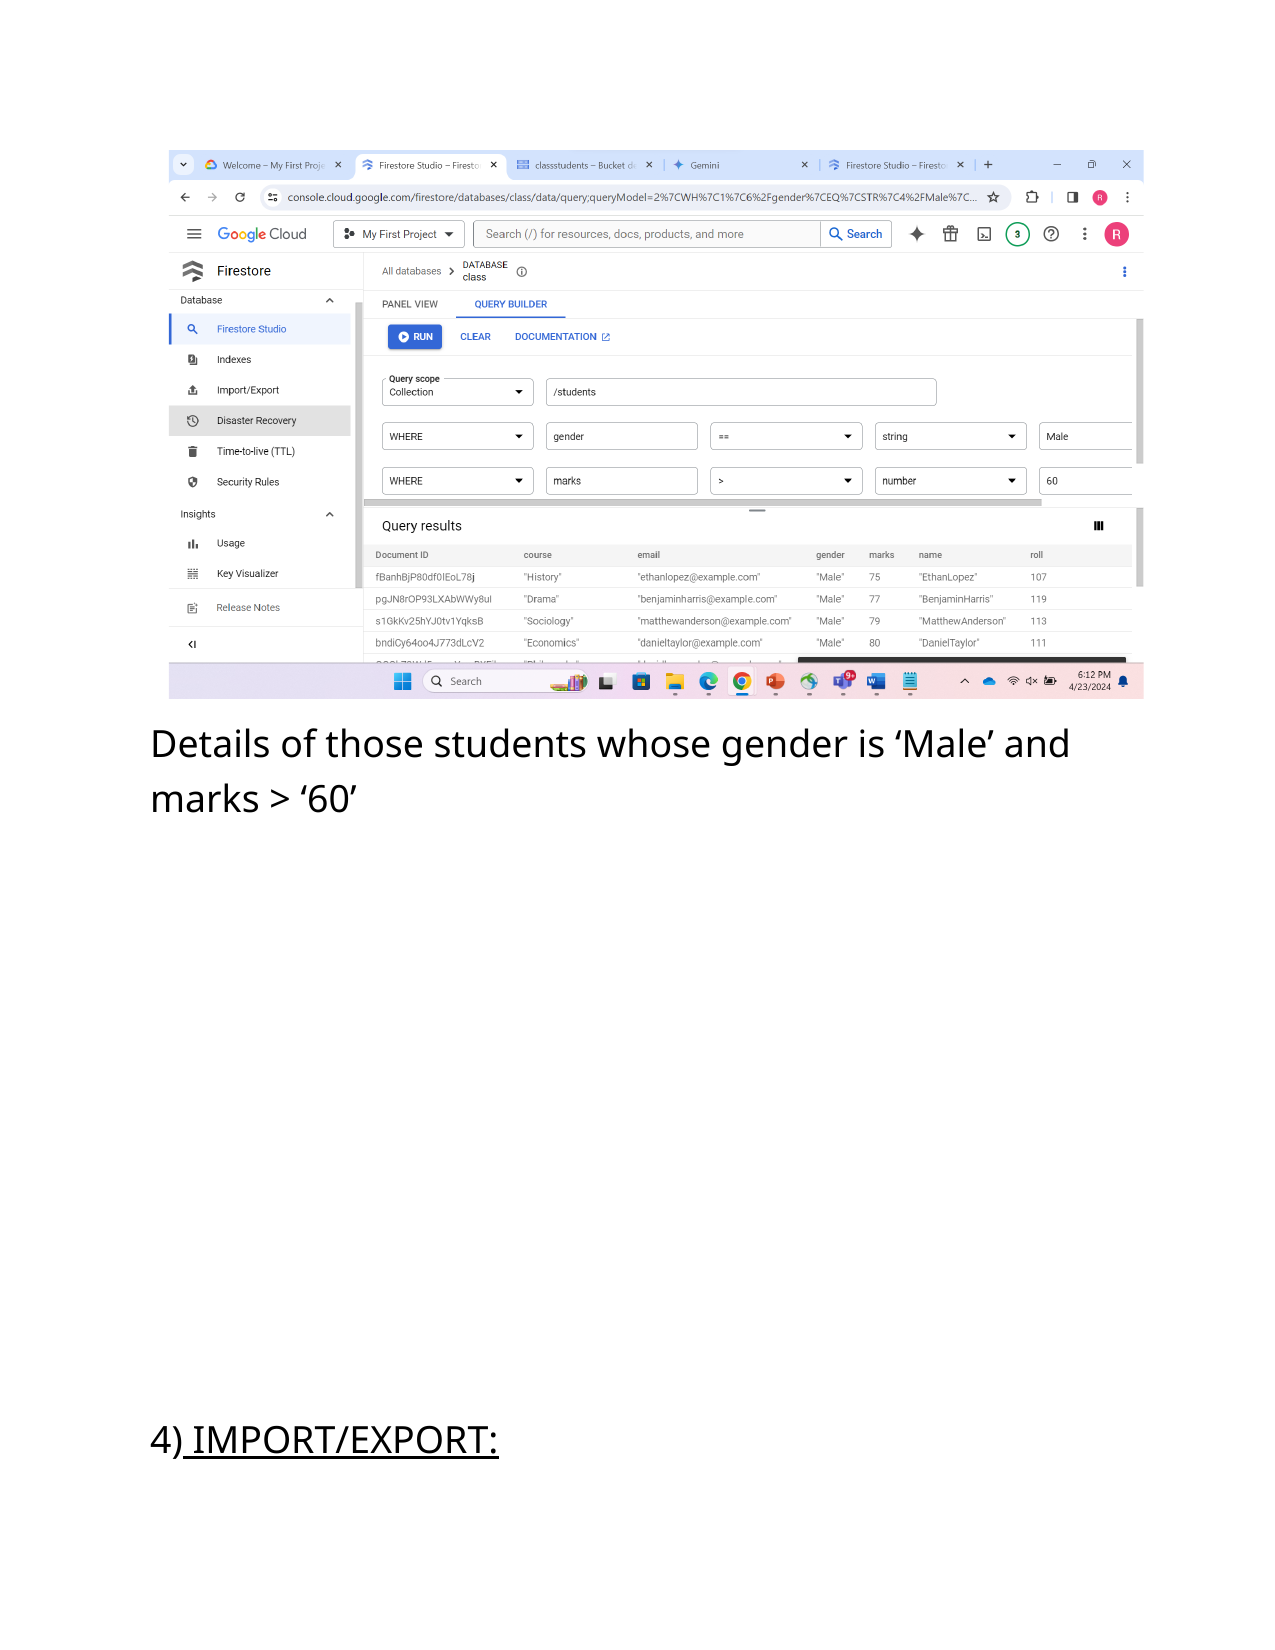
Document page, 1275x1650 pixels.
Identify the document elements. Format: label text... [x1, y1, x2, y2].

text 4) IMPORT/EXPORT: [150, 1413, 1125, 1464]
text Details of those students whose gender is ‘Male’ and marks > ‘60’ [150, 717, 1125, 823]
